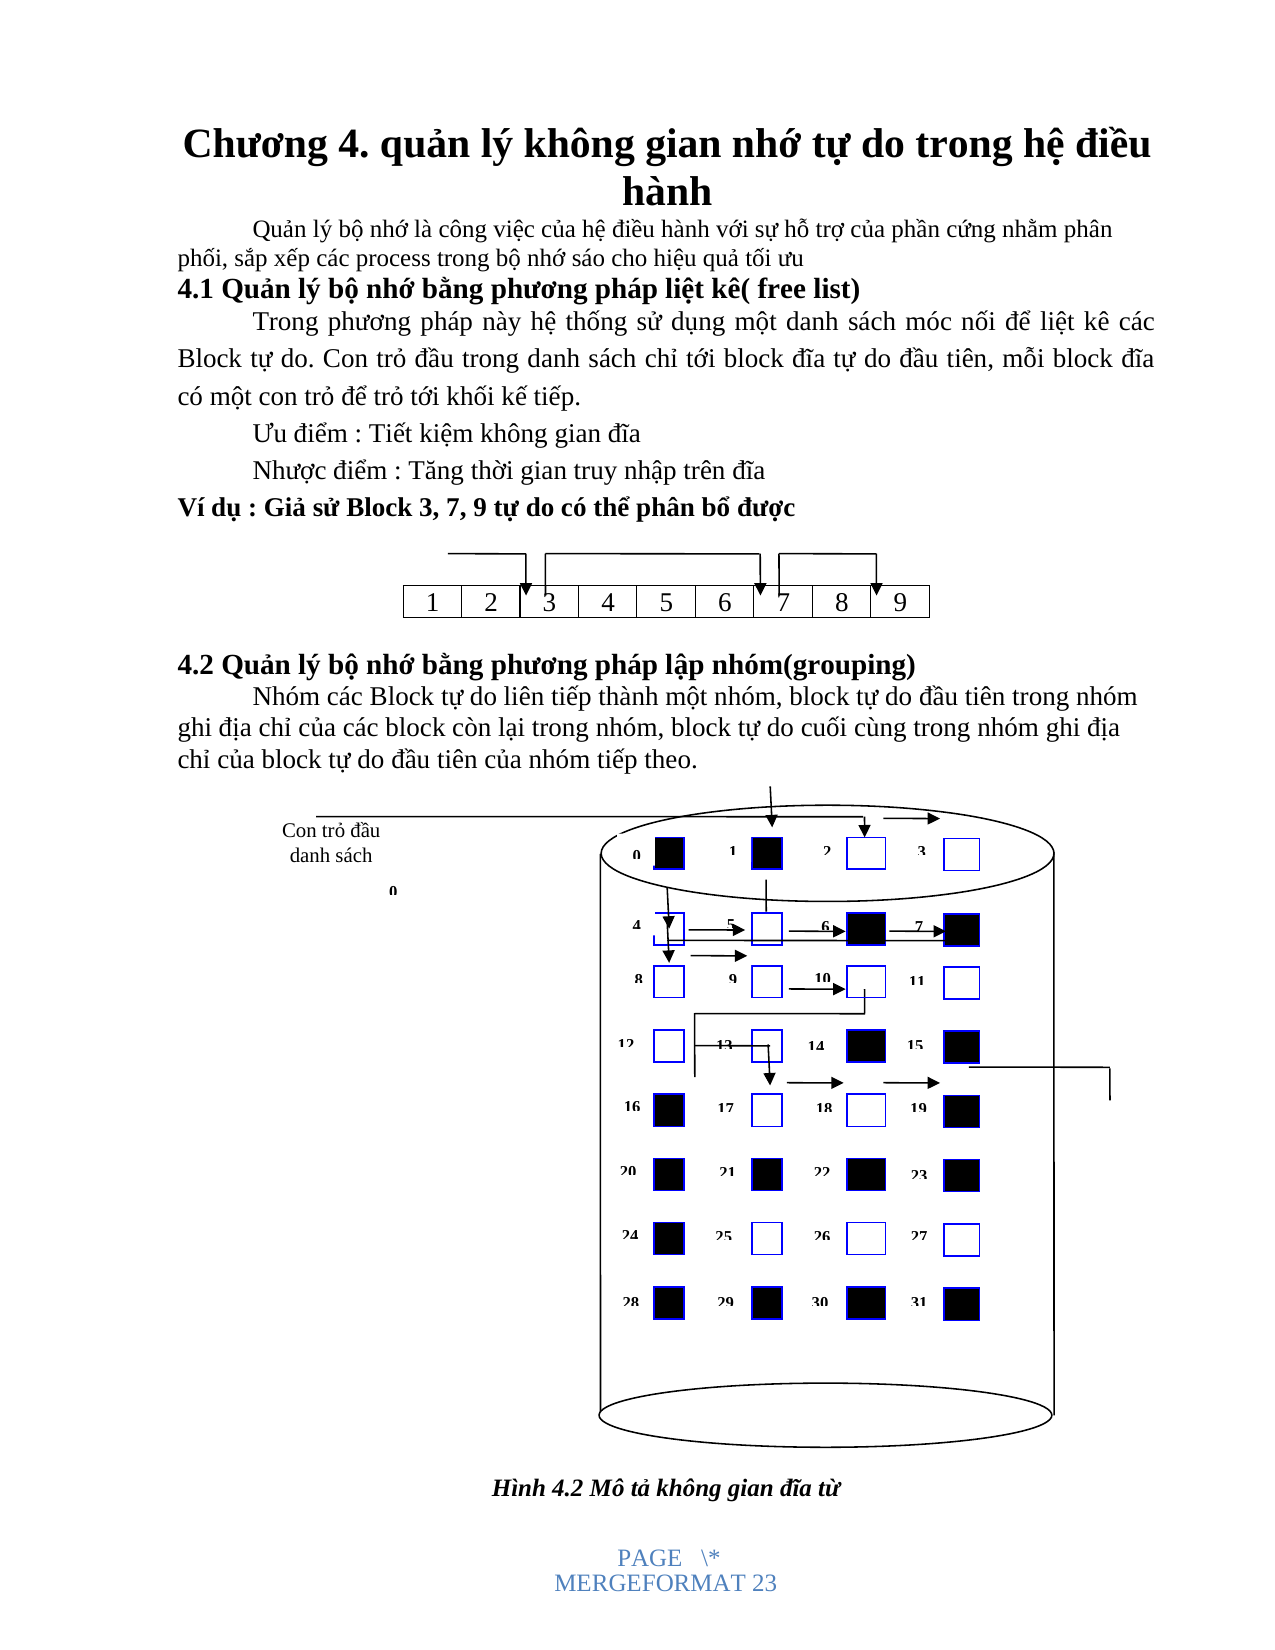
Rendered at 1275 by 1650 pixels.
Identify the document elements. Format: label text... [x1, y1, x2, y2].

table_header 3 [521, 586, 578, 617]
table_header 5 [637, 586, 695, 617]
table_header 8 [813, 586, 870, 617]
table_header 7 [754, 586, 812, 617]
text Nhóm các Block tự do liên tiếp thành một nhóm, block tự do đầu tiên trong nhóm ghi địa chỉ của các block còn lại trong nhóm, block tự do cuối cùng trong nhóm ghi địa chỉ của block tự do đầu tiên của nhóm tiếp theo. [177, 680, 1157, 774]
table_header 4 [579, 586, 636, 617]
text Chương 4. quản lý không gian nhớ tự do trong hệ điều hành [177, 118, 1157, 214]
text Trong phương pháp này hệ thống sử dụng một danh sách móc nối để liệt kê các Block tự do. Con trỏ đầu trong danh sách chỉ tới block đĩa tự do đầu tiên, mỗi block đĩa có một con trỏ để trỏ tới khối kế tiếp. [177, 305, 1157, 411]
table_header 9 [871, 586, 929, 617]
text Hình 4.2 Mô tả không gian đĩa từ [177, 1473, 1157, 1502]
text 4.1 Quản lý bộ nhớ bằng phương pháp liệt kê( free list) [177, 271, 1157, 305]
text Nhược điểm : Tăng thời gian truy nhập trên đĩa [177, 454, 1157, 485]
text Ví dụ : Giả sử Block 3, 7, 9 tự do có thể phân bổ được [177, 491, 1157, 523]
text 4.2 Quản lý bộ nhớ bằng phương pháp lập nhóm(grouping) [177, 647, 1157, 680]
table_header 6 [696, 586, 753, 617]
text Ưu điểm : Tiết kiệm không gian đĩa [177, 417, 1157, 448]
table_header 1 [404, 586, 461, 617]
table_header 2 [462, 586, 519, 617]
text Quản lý bộ nhớ là công việc của hệ điều hành với sự hỗ trợ của phần cứng nhằm phân phối, sắp xếp các process trong bộ nhớ sáo cho hiệu quả tối ưu [177, 214, 1157, 271]
